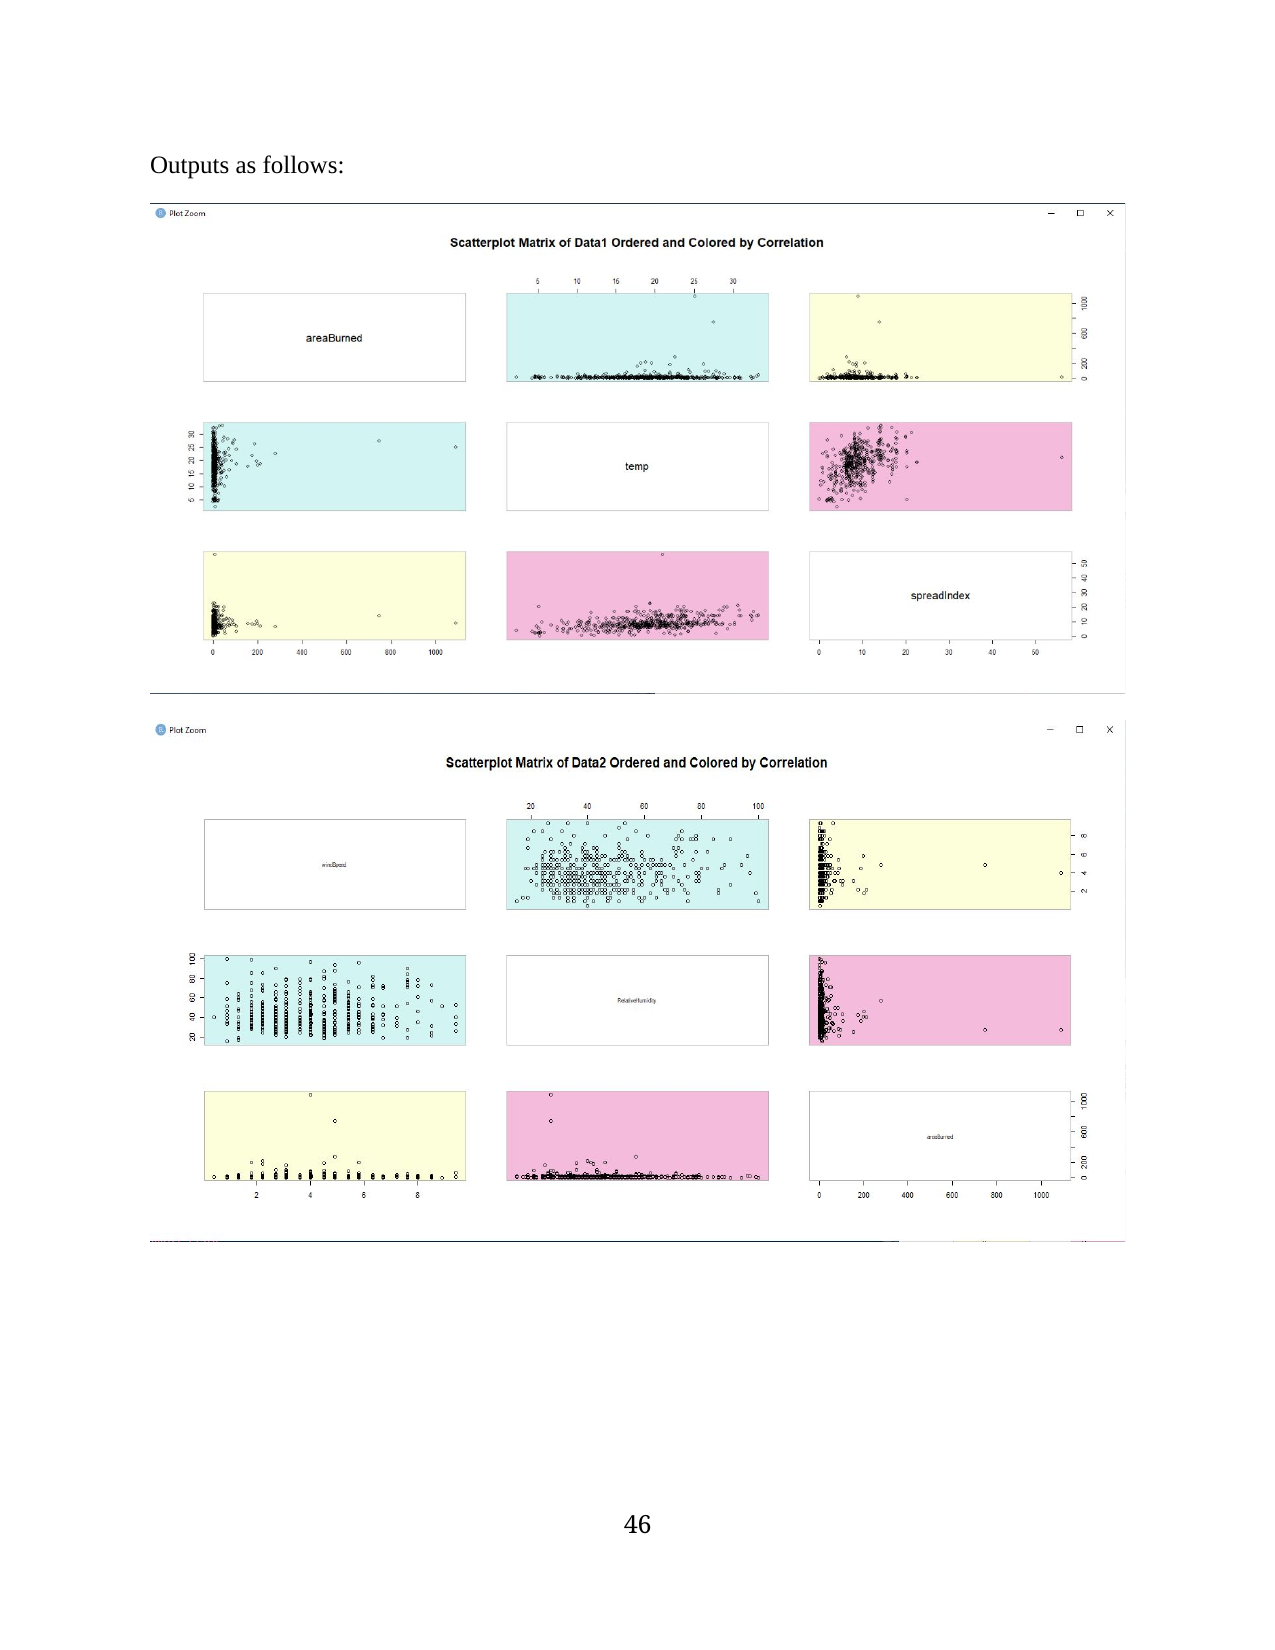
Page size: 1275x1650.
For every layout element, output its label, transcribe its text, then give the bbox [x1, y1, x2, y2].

picture [150, 203, 1125, 694]
text Outputs as follows: [150, 150, 1125, 179]
picture [150, 720, 1125, 1242]
